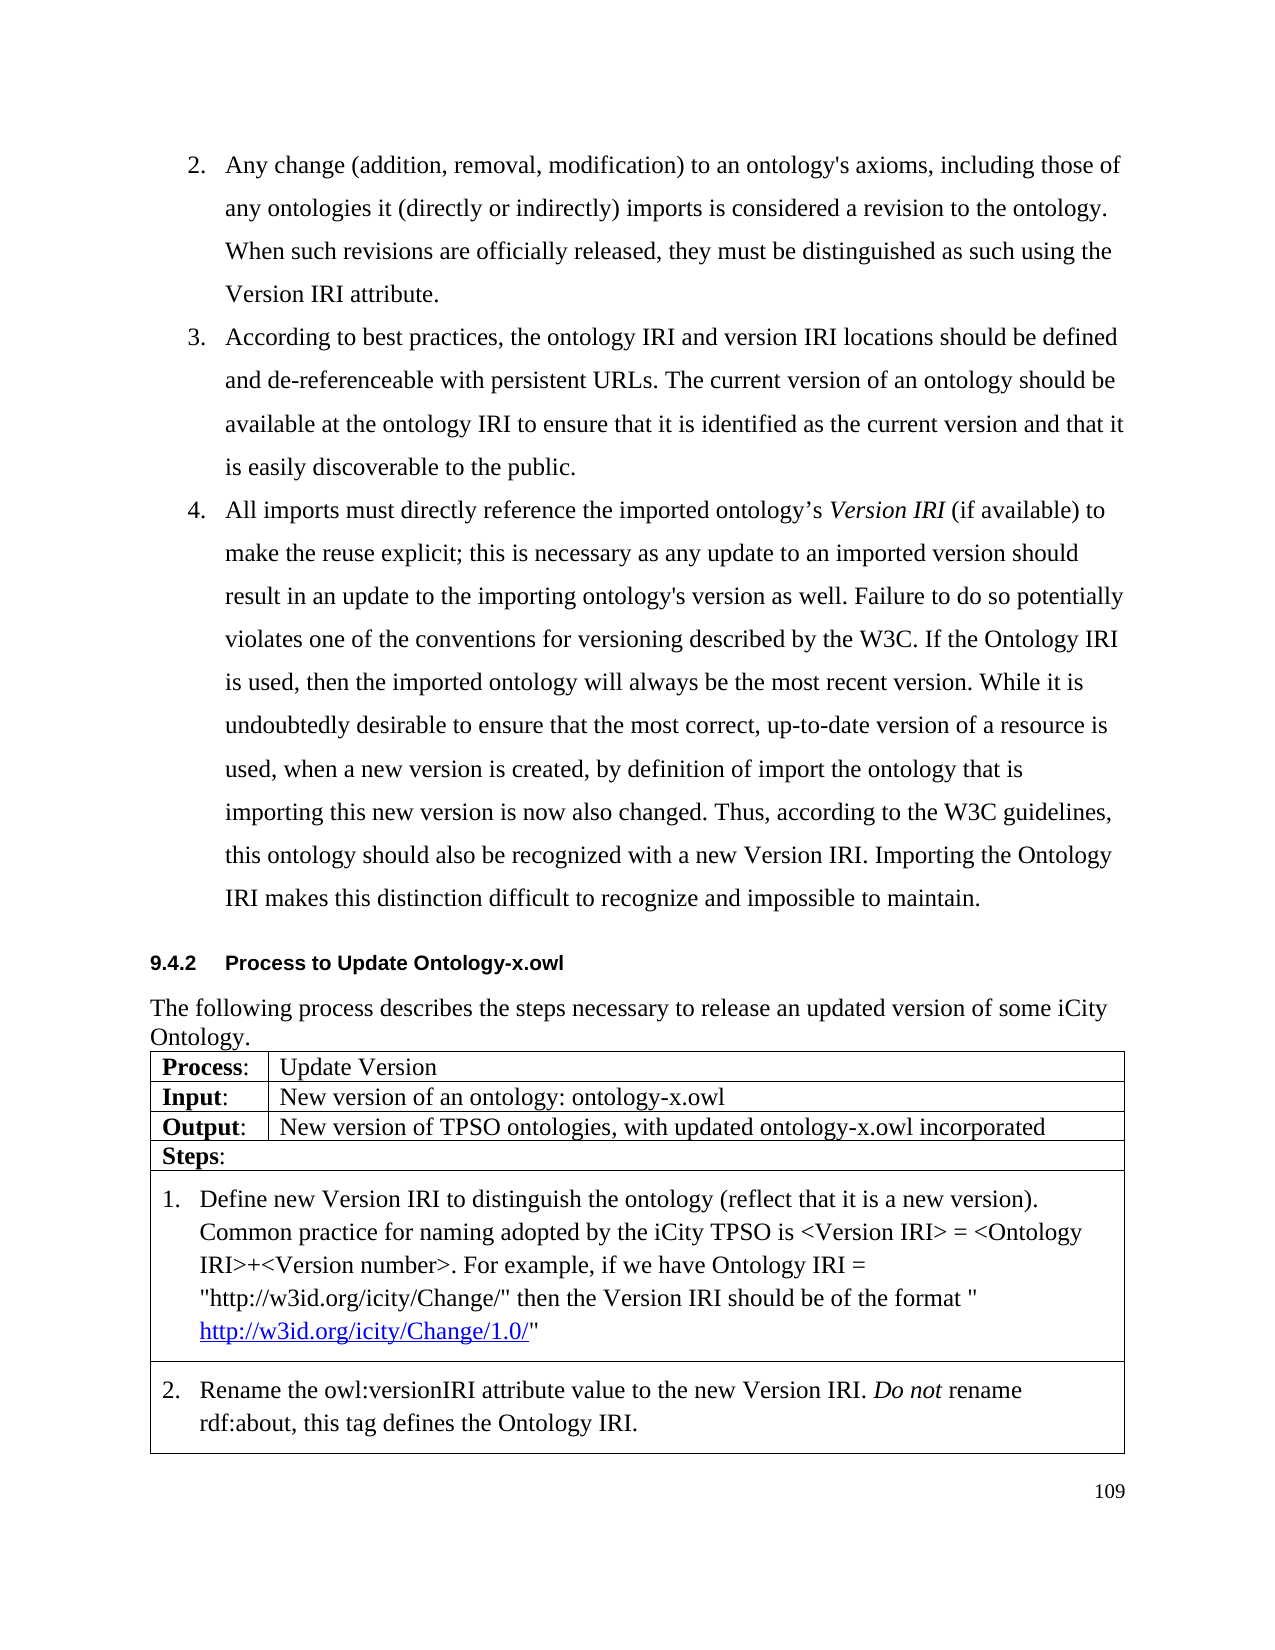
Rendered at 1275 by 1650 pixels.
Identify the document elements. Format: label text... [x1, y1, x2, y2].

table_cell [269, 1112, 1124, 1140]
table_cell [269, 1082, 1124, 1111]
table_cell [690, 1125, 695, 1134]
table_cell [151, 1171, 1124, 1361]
text The following process describes the steps necessary to release an updated version of some iCity Ontology. [150, 993, 1125, 1051]
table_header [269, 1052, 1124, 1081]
list According to best practices, the ontology IRI and version IRI locations should be defined and de-referenceable with persistent URLs. The current version of an ontology should be available at the ontology IRI to ensure that it is identified as the current version and that it is easily discoverable to the public. [187, 322, 1125, 481]
list All imports must directly reference the imported ontology’s Version IRI (if available) to make the reuse explicit; this is necessary as any update to an imported version should result in an update to the importing ontology's version as well. Failure to do so potentially violates one of the conventions for versioning described by the W3C. If the Ontology IRI is used, then the imported ontology will always be the most recent version. While it is undoubtedly desirable to ensure that the most correct, up-to-date version of a resource is used, when a new version is created, by definition of import the ontology that is importing this new version is now also changed. Thus, according to the W3C guidelines, this ontology should also be recognized with a new Version IRI. Importing the Ontology IRI makes this distinction difficult to recognize and impossible to maintain. [187, 495, 1125, 912]
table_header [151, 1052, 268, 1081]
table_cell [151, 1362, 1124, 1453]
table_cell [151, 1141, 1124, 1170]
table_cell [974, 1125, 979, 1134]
subtitle Process to Update Ontology-x.owl [150, 951, 1125, 975]
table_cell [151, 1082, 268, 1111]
list Any change (addition, removal, modification) to an ontology's axioms, including those of any ontologies it (directly or indirectly) imports is considered a revision to the ontology. When such revisions are officially released, they must be distinguished as such using the Version IRI attribute. [187, 150, 1125, 308]
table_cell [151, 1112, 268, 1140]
